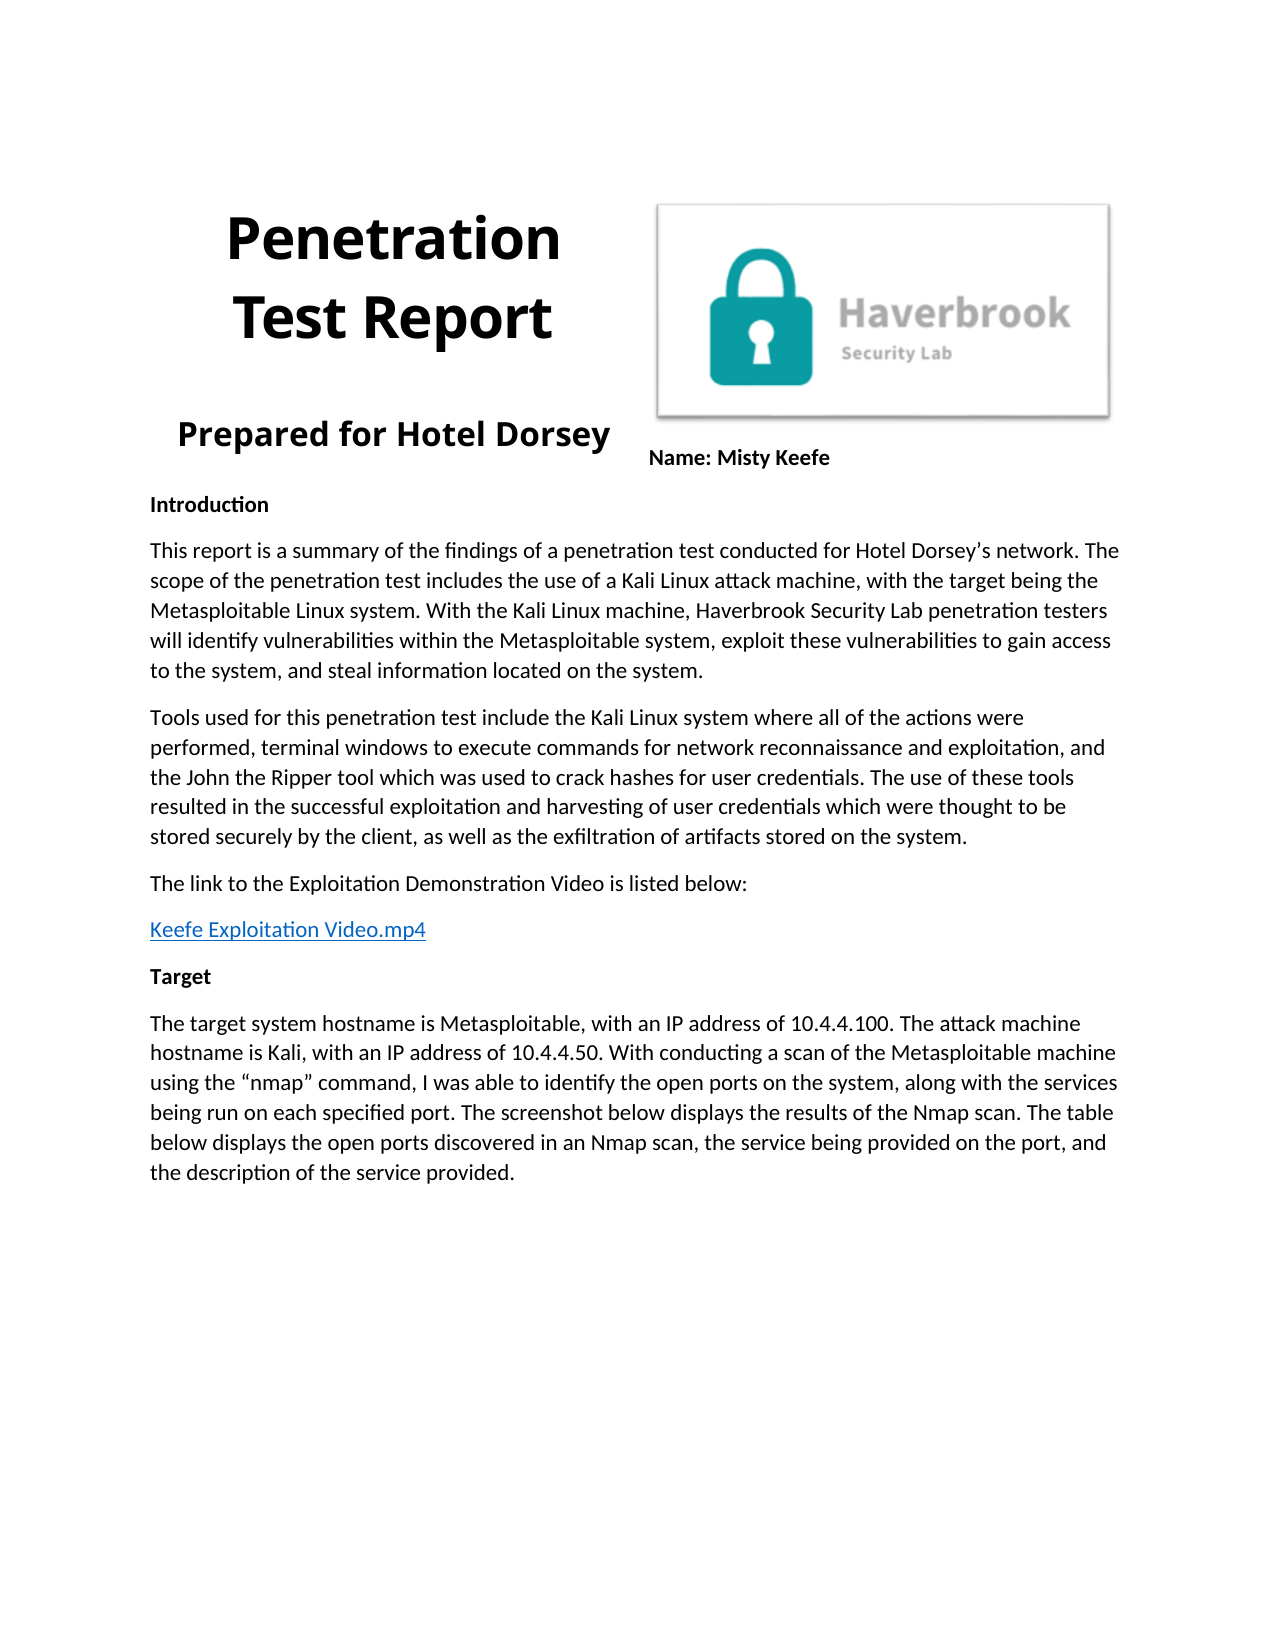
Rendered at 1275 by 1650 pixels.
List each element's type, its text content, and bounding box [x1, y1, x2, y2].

text The link to the Exploitation Demonstration Video is listed below: [150, 869, 1125, 897]
text The target system hostname is Metasploitable, with an IP address of 10.4.4.100. The attack machine hostname is Kali, with an IP address of 10.4.4.50. With conducting a scan of the Metasploitable machine using the “nmap” command, I was able to identify the open ports on the system, along with the services being run on each specified port. The screenshot below displays the results of the Nmap scan. The table below displays the open ports discovered in an Nmap scan, the service being provided on the port, and the description of the service provided. [150, 1009, 1125, 1186]
text Target [150, 962, 1125, 990]
table_header Name: Misty Keefe [638, 197, 1125, 490]
text Keefe Exploitation Video.mp4 [150, 916, 1125, 943]
text Tools used for this penetration test include the Kali Linux system where all of the actions were performed, terminal windows to execute commands for network reconnaissance and exploitation, and the John the Ripper tool which was used to crack hashes for user credentials. The use of these tools resulted in the successful exploitation and harvesting of user credentials which were thought to be stored securely by the client, as well as the exfiltration of artifacts stored on the system. [150, 703, 1125, 850]
picture [649, 196, 1114, 427]
text This report is a summary of the findings of a penetration test conducted for Hotel Dorsey’s network. The scope of the penetration test includes the use of a Kali Linux attack machine, with the target being the Metasploitable Linux system. With the Kali Linux machine, Haverbrook Security Lab penetration testers will identify vulnerabilities within the Metasploitable system, exploit these vulnerabilities to gain access to the system, and steal information located on the system. [150, 537, 1125, 684]
table_header Penetration Test Report Prepared for Hotel Dorsey [150, 197, 637, 490]
text Introduction [150, 490, 1125, 518]
